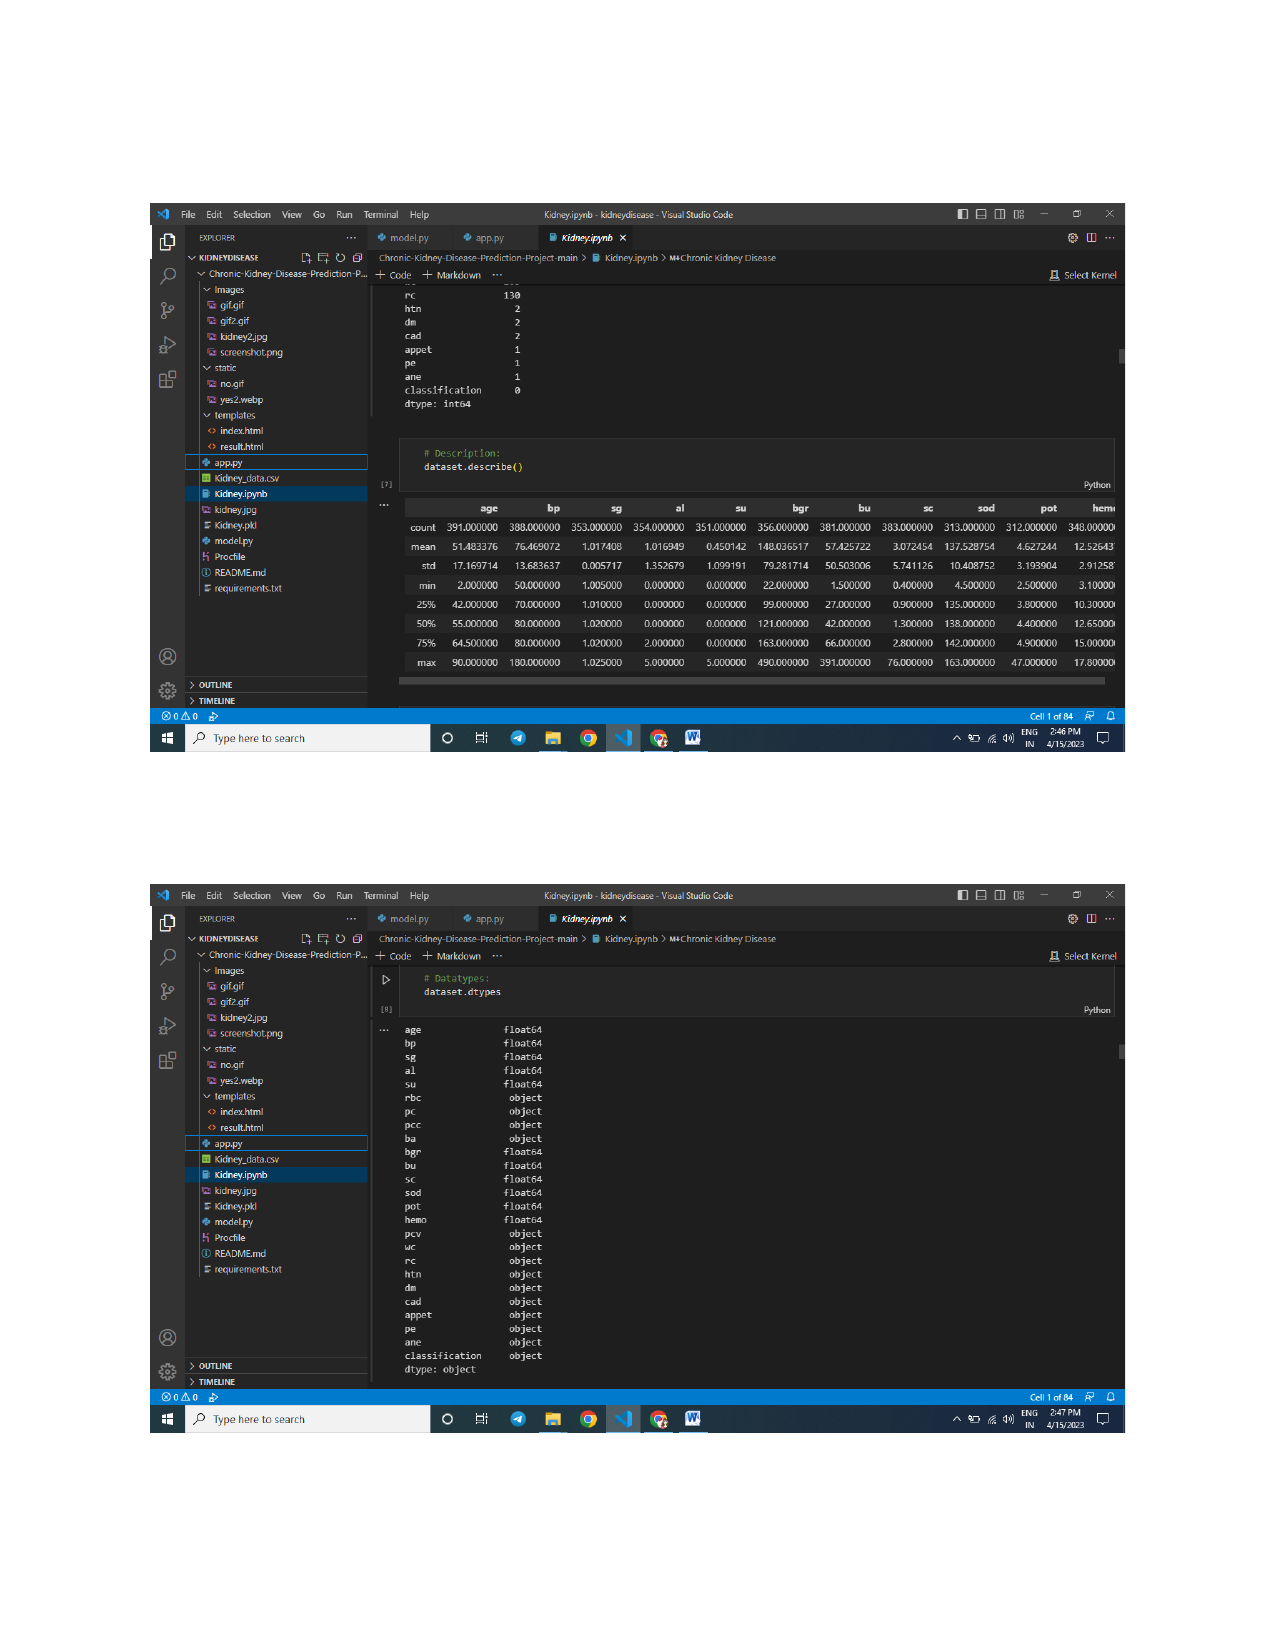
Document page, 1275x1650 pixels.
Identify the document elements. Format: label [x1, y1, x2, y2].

picture [150, 203, 1125, 752]
picture [150, 884, 1125, 1433]
